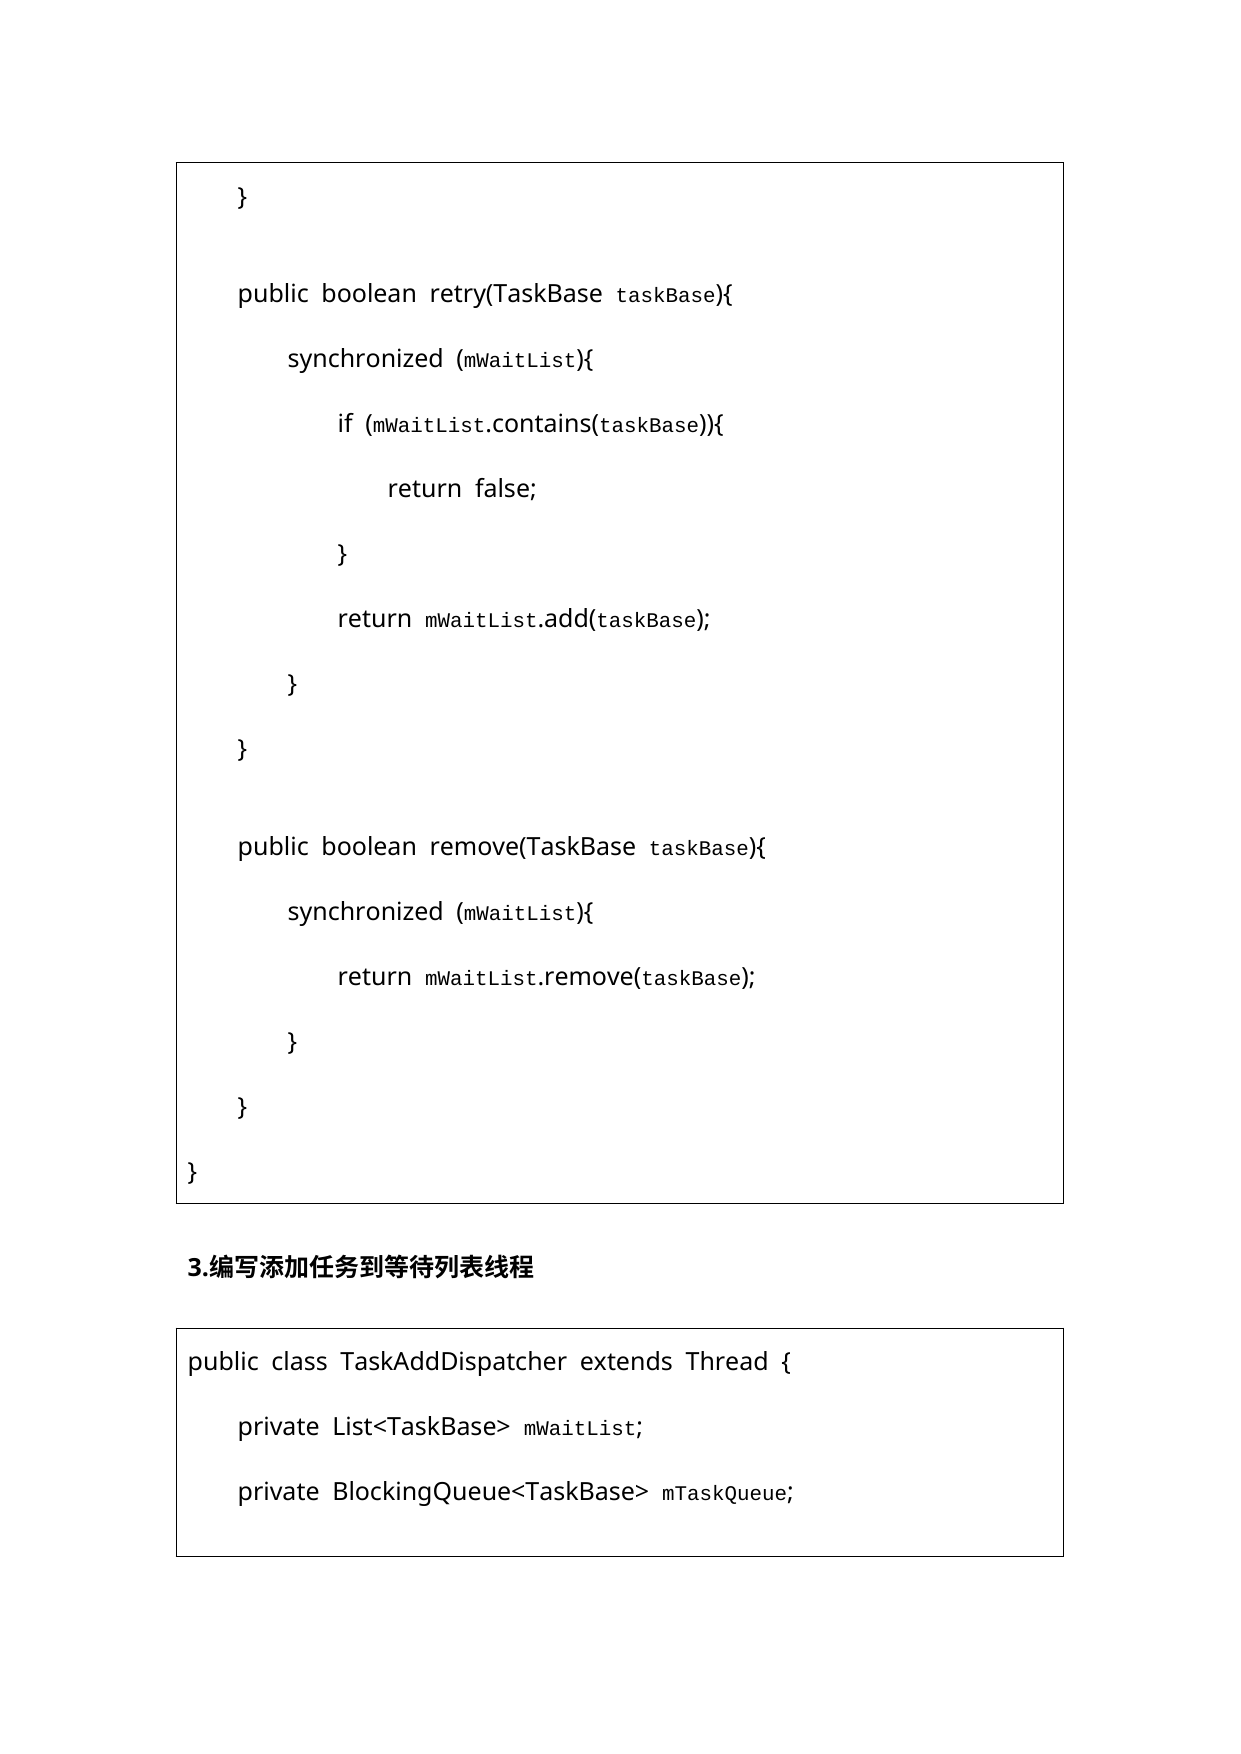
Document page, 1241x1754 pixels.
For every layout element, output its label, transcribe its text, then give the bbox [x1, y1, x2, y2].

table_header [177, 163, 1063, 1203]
subtitle 3.编写添加任务到等待列表线程 [187, 1233, 1053, 1298]
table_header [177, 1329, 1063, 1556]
